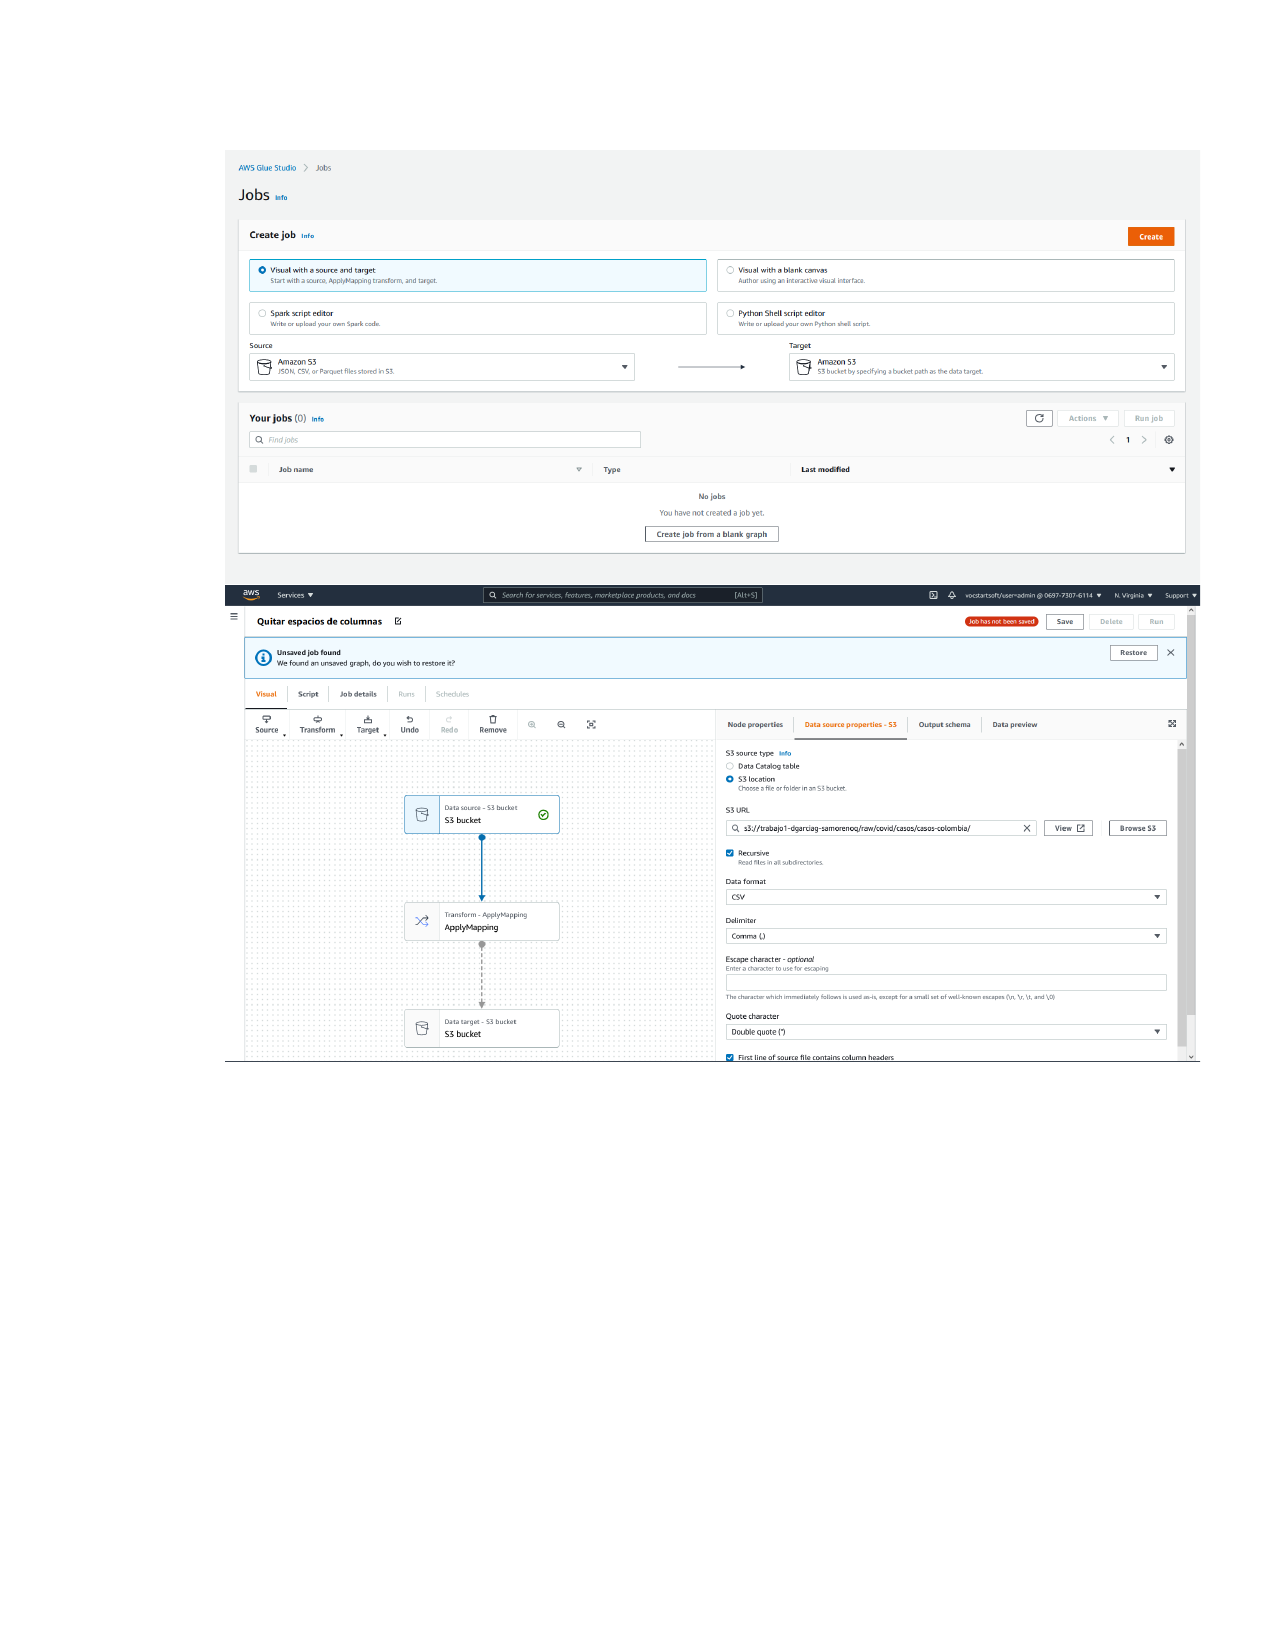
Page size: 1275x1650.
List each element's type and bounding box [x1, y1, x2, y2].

picture [225, 585, 1200, 1062]
picture [225, 150, 1200, 584]
